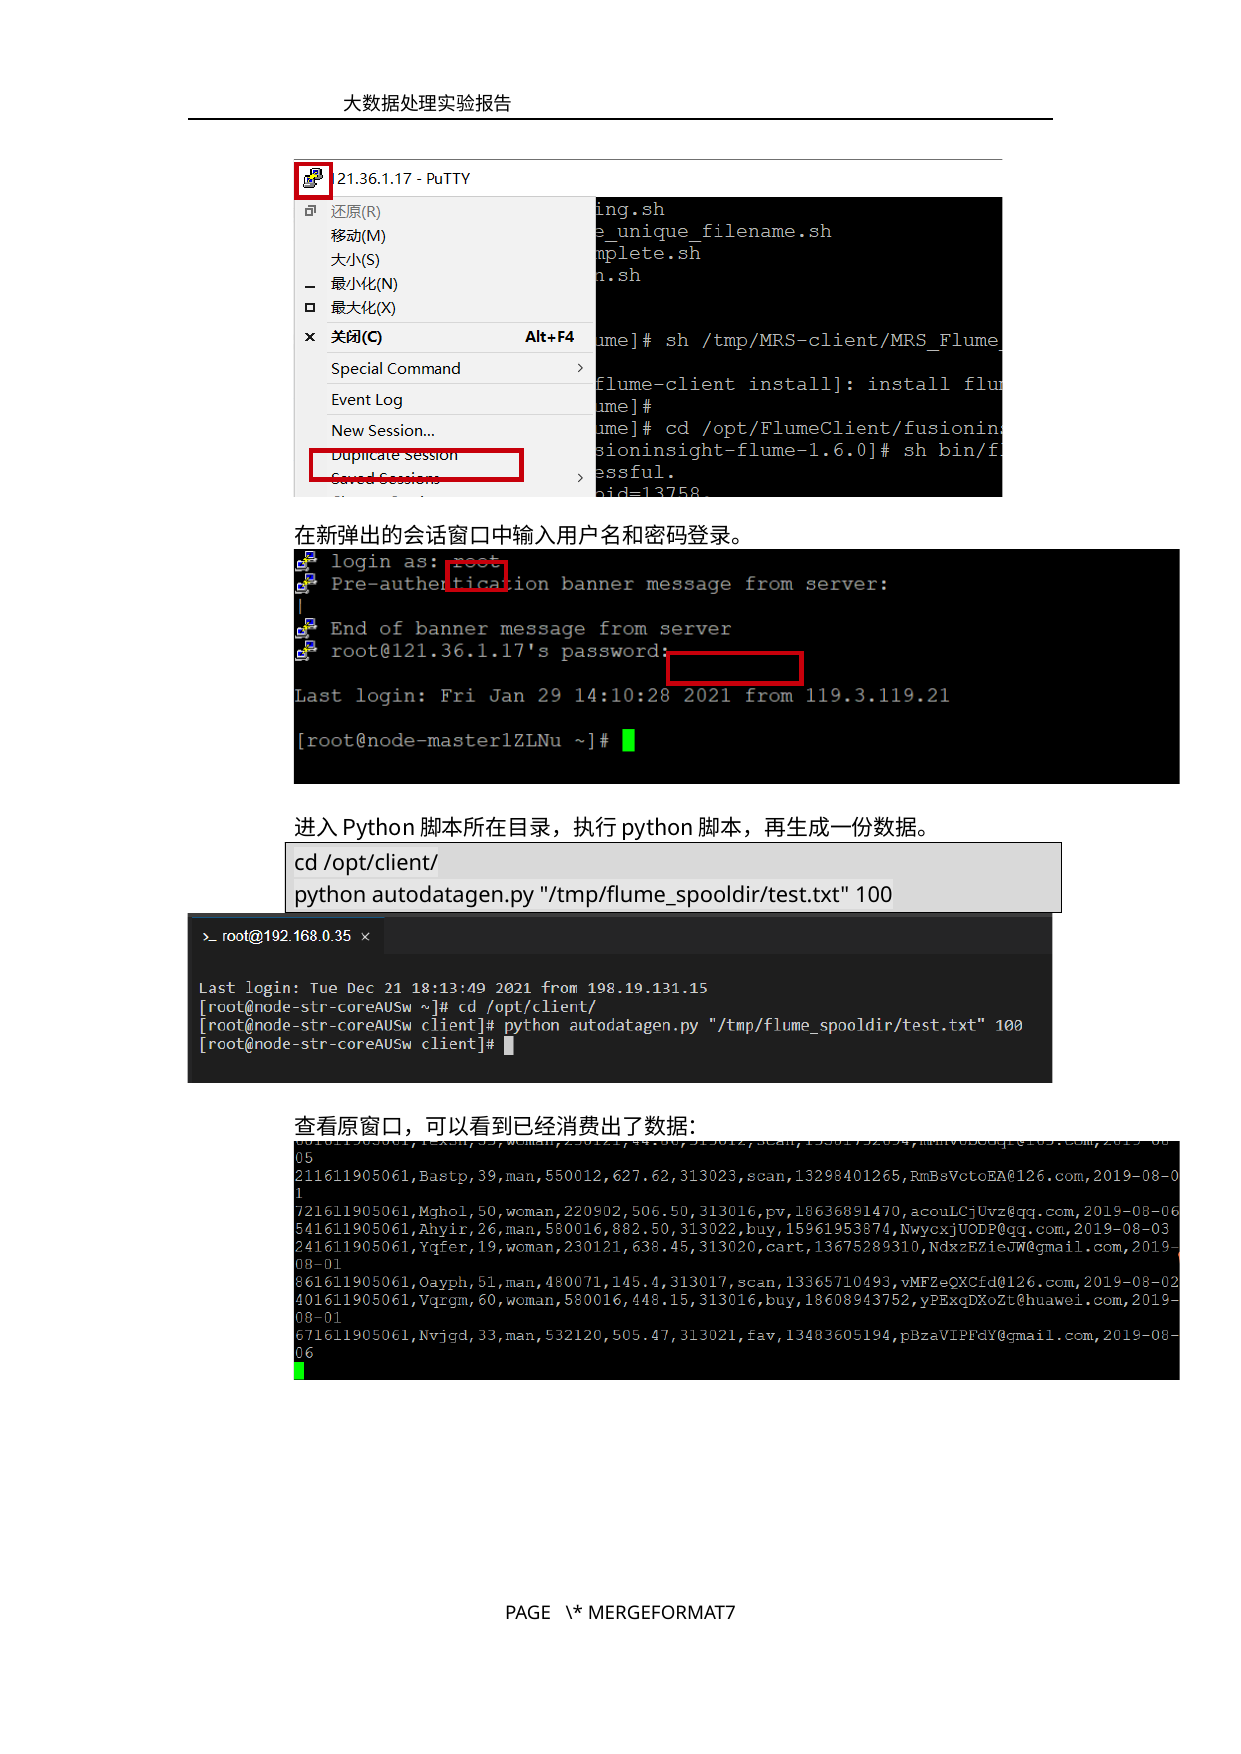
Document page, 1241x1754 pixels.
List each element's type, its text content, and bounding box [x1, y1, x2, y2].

picture [293, 549, 1180, 784]
text python autodatagen.py "/tmp/flume_spooldir/test.txt" 100 [286, 875, 1061, 912]
picture [187, 913, 1053, 1083]
text 在新弹出的会话窗口中输入用户名和密码登录。 [294, 517, 1053, 549]
text cd /opt/client/ [286, 843, 1061, 875]
picture [293, 159, 1003, 497]
text 进入Python脚本所在目录，执行python脚本，再生成一份数据。 [294, 810, 1053, 842]
picture [293, 1141, 1180, 1380]
text 查看原窗口，可以看到已经消费出了数据： [294, 1108, 1053, 1141]
